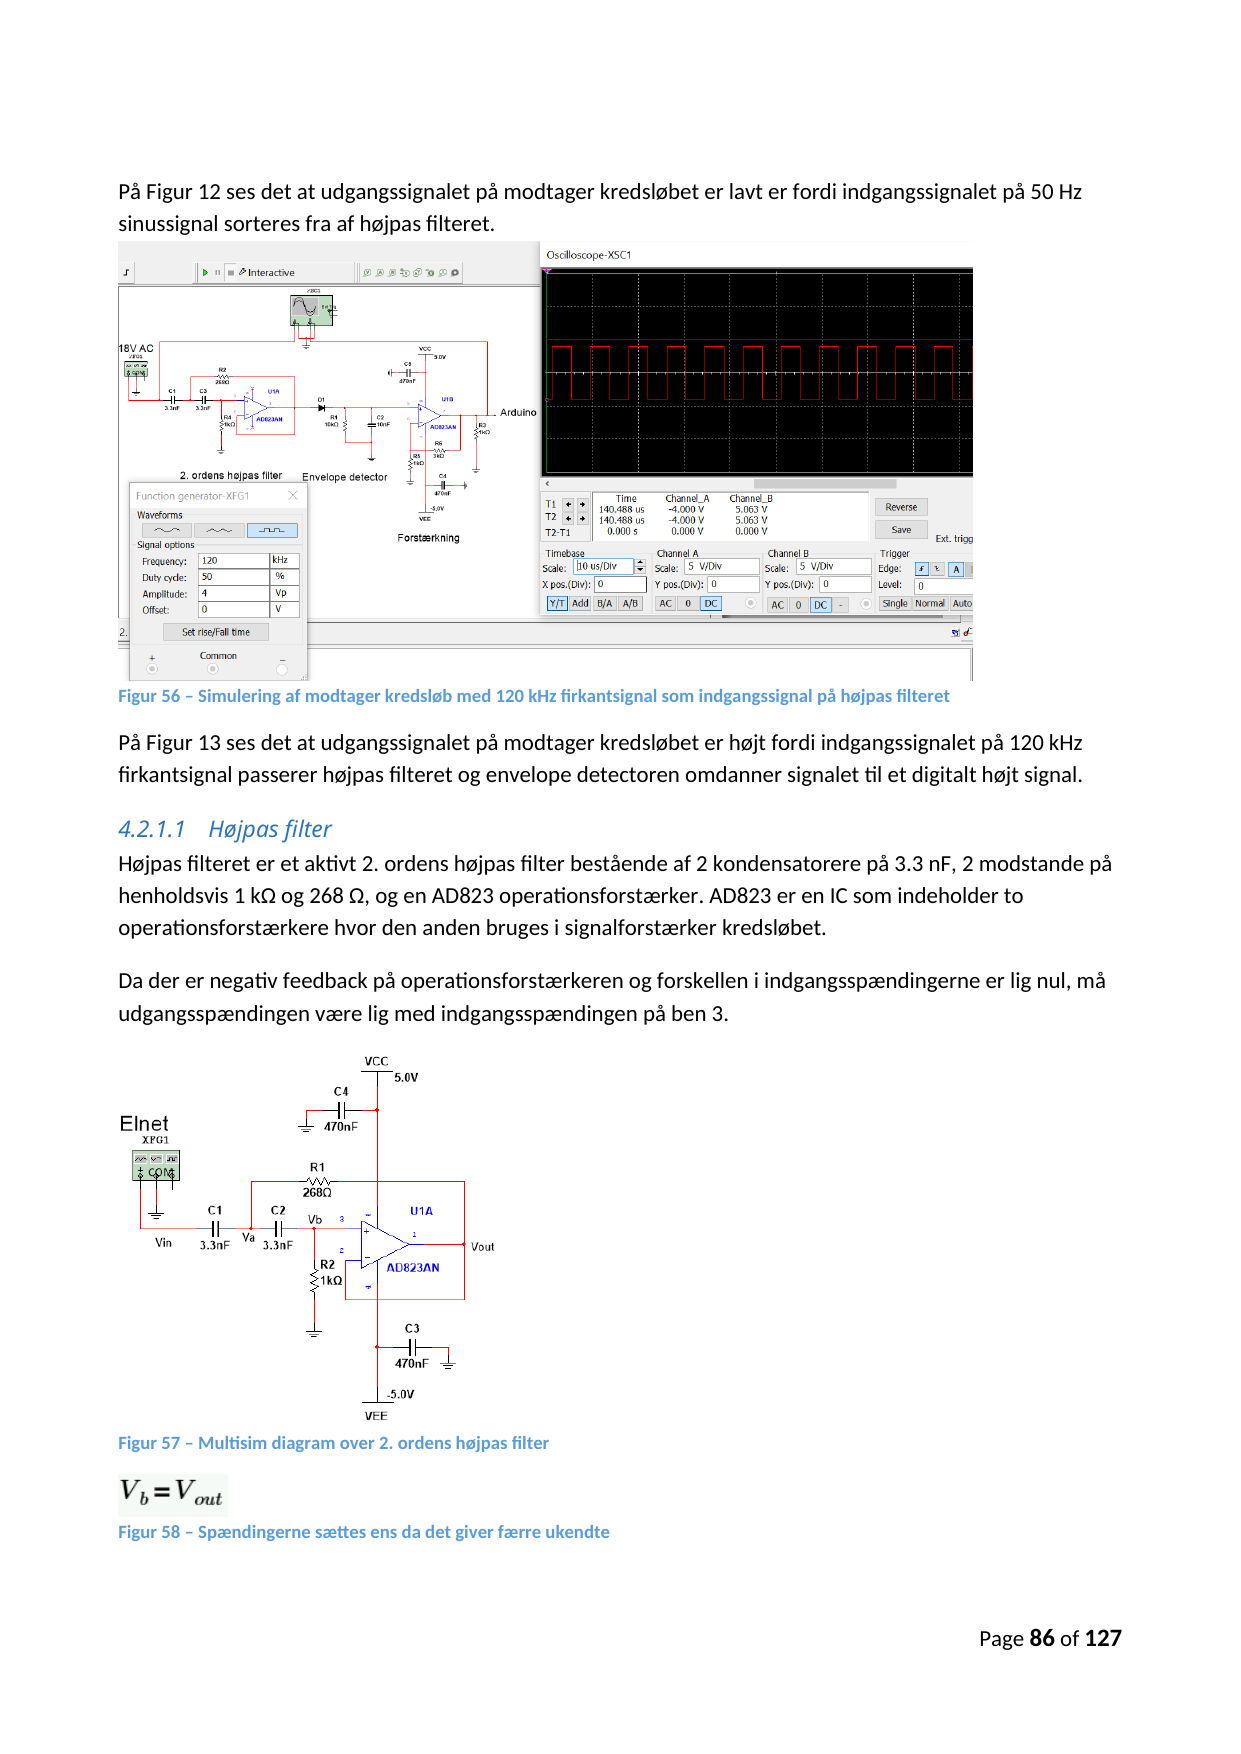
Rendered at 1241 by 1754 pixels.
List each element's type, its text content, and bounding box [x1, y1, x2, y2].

text Figur – Multisim diagram over 2. ordens højpas filter [118, 1431, 1122, 1454]
picture [118, 1474, 229, 1517]
picture [118, 1051, 501, 1427]
text Figur – Simulering af modtager kredsløb med 120 kHz firkantsignal som indgangssignal på højpas filteret [118, 684, 1122, 707]
text Højpas filteret er et aktivt 2. ordens højpas filter bestående af 2 kondensatorere på 3.3 nF, 2 modstande på henholdsvis 1 kΩ og 268 Ω, og en AD823 operationsforstærker. AD823 er en IC som indeholder to operationsforstærkere hvor den anden bruges i signalforstærker kredsløbet. [118, 849, 1122, 942]
text Da der er negativ feedback på operationsforstærkeren og forskellen i indgangsspændingerne er lig nul, må udgangsspændingen være lig med indgangsspændingen på ben 3. [118, 967, 1122, 1027]
text På Figur 12 ses det at udgangssignalet på modtager kredsløbet er lavt er fordi indgangssignalet på 50 Hz sinussignal sorteres fra af højpas filteret. [118, 177, 1122, 237]
text På Figur 13 ses det at udgangssignalet på modtager kredsløbet er højt fordi indgangssignalet på 120 kHz firkantsignal passerer højpas filteret og envelope detectoren omdanner signalet til et digitalt højt signal. [118, 728, 1122, 788]
picture [118, 241, 973, 681]
text Figur – Spændingerne sættes ens da det giver færre ukendte [118, 1521, 1122, 1543]
subtitle Højpas filter [118, 813, 1122, 844]
